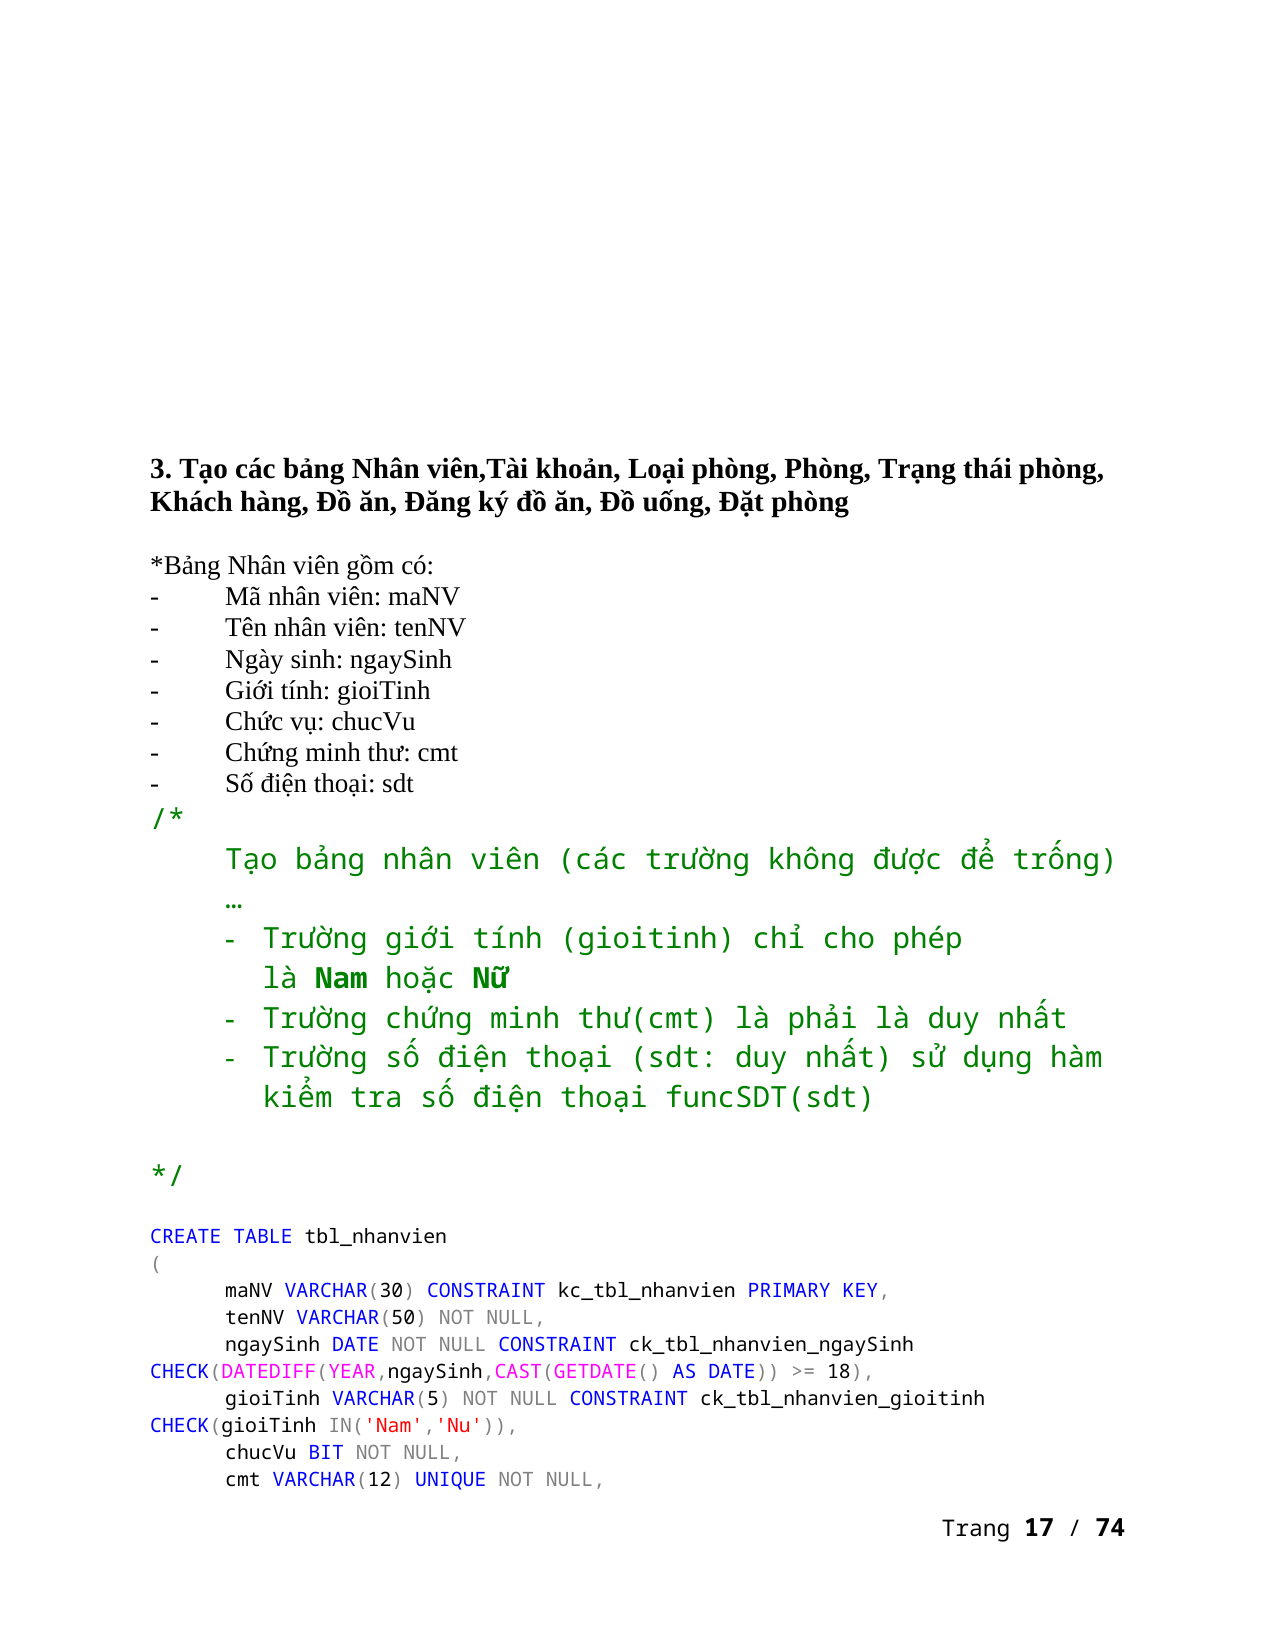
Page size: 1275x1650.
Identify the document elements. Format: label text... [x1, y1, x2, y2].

text Tạo bảng nhân viên (các trường không được để trống) [150, 838, 1125, 878]
text tenNV VARCHAR(50) NOT NULL, [150, 1303, 1125, 1330]
text maNV VARCHAR(30) CONSTRAINT kc_tbl_nhanvien PRIMARY KEY, [150, 1276, 1125, 1303]
text chucVu BIT NOT NULL, [150, 1438, 1125, 1465]
text - Chứng minh thư: cmt [150, 736, 1125, 767]
text - Số điện thoại: sdt [150, 767, 1125, 798]
text - Mã nhân viên: maNV [150, 580, 1125, 612]
text - Tên nhân viên: tenNV [150, 612, 1125, 643]
text cmt VARCHAR(12) UNIQUE NOT NULL, [150, 1465, 1125, 1492]
text */ [150, 1156, 1125, 1195]
text … [150, 878, 1125, 917]
text CREATE TABLE tbl_nhanvien [150, 1222, 1125, 1249]
text - Giới tính: gioiTinh [150, 674, 1125, 705]
text - Chức vụ: chucVu [150, 705, 1125, 736]
list Trường giới tính (gioitinh) chỉ cho phép [225, 917, 1125, 957]
subtitle 3. Tạo các bảng Nhân viên,Tài khoản, Loại phòng, Phòng, Trạng thái phòng, Khách hàng, Đồ ăn, Đăng ký đồ ăn, Đồ uống, Đặt phòng [150, 451, 1125, 518]
text *Bảng Nhân viên gồm có: [150, 549, 1125, 580]
text là Nam hoặc Nữ [225, 957, 1125, 997]
list Trường chứng minh thư(cmt) là phải là duy nhất [225, 997, 1125, 1037]
text gioiTinh VARCHAR(5) NOT NULL CONSTRAINT ck_tbl_nhanvien_gioitinh CHECK(gioiTinh IN('Nam','Nu')), [150, 1384, 1125, 1438]
text ngaySinh DATE NOT NULL CONSTRAINT ck_tbl_nhanvien_ngaySinh CHECK(DATEDIFF(YEAR,ngaySinh,CAST(GETDATE() AS DATE)) >= 18), [150, 1330, 1125, 1384]
text /* [150, 798, 1125, 838]
list Trường số điện thoại (sdt: duy nhất) sử dụng hàm kiểm tra số điện thoại funcSDT(sdt) [225, 1037, 1125, 1116]
text - Ngày sinh: ngaySinh [150, 643, 1125, 674]
text ( [150, 1249, 1125, 1276]
